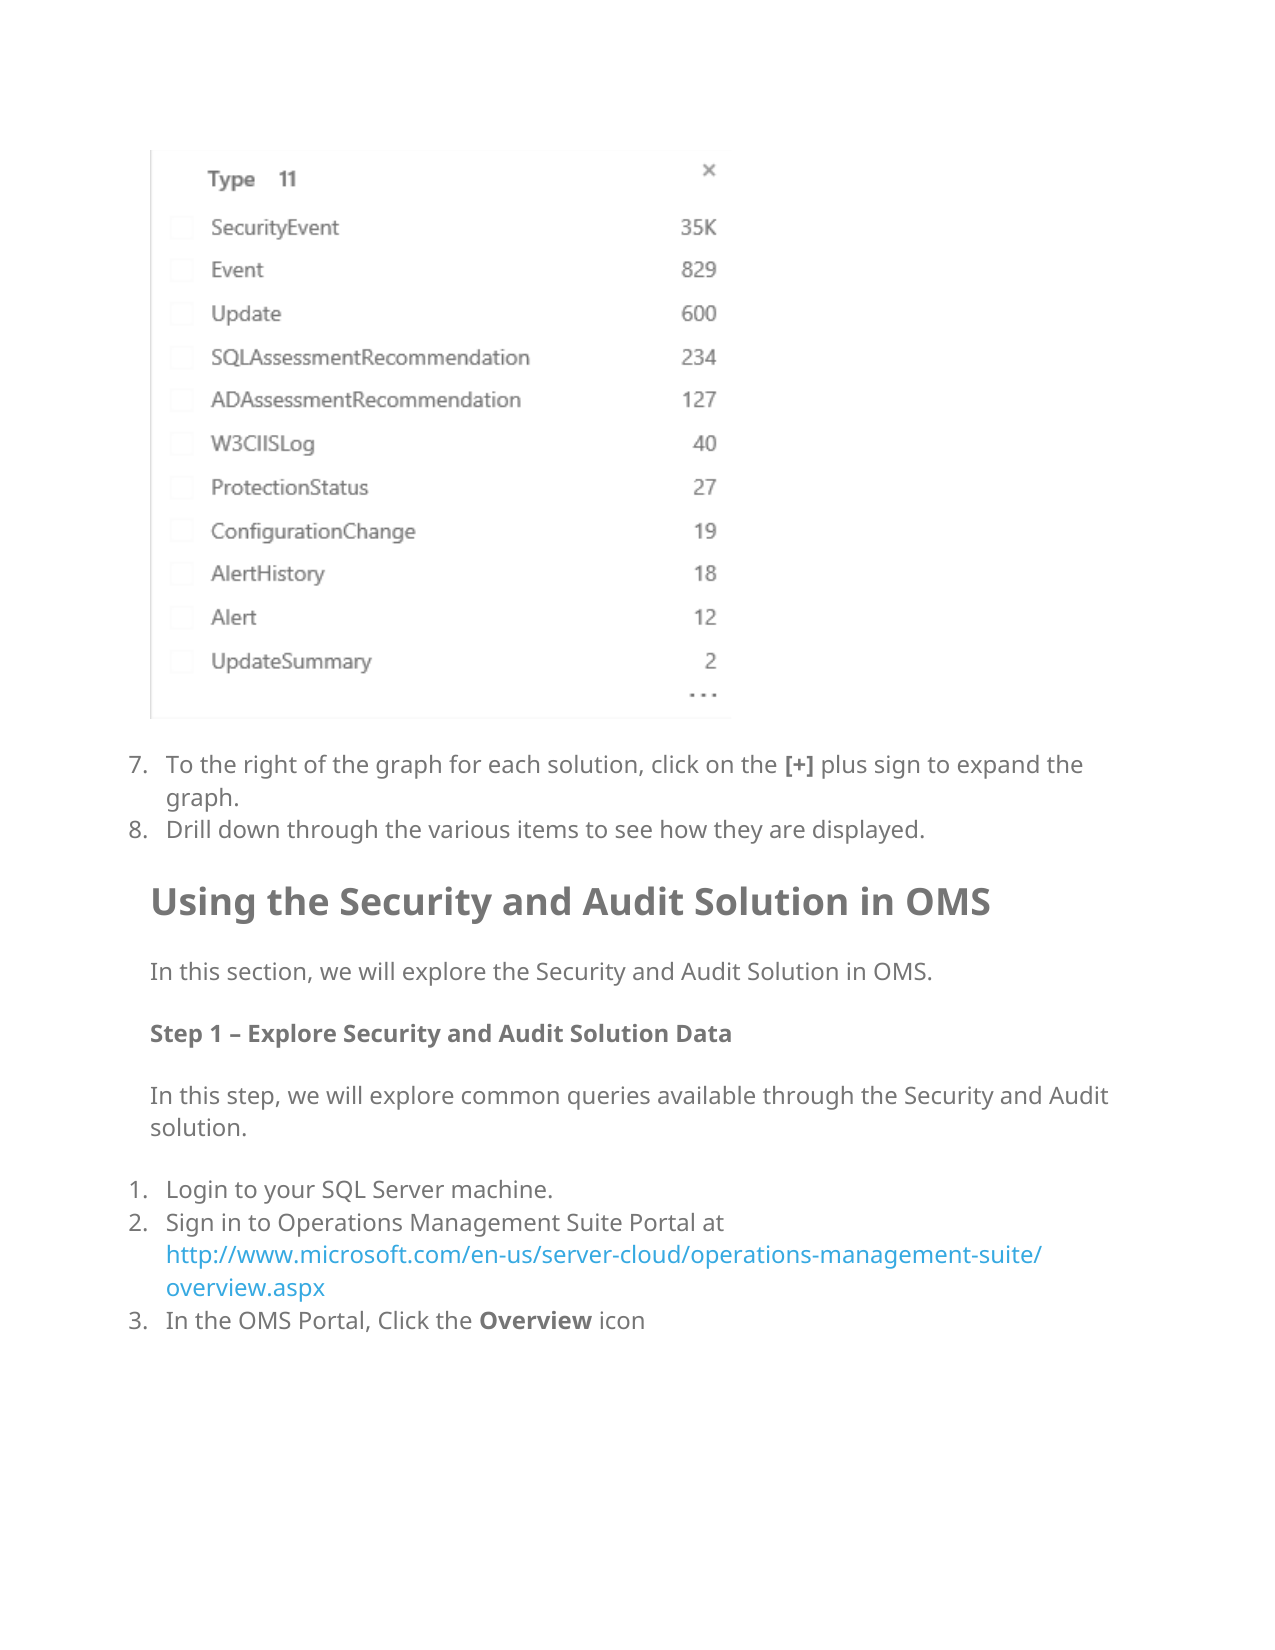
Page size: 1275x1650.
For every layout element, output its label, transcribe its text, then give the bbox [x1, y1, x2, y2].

list In the OMS Portal, Click the Overview icon [128, 1303, 1125, 1336]
subtitle Using the Security and Audit Solution in OMS [150, 875, 1125, 926]
list Login to your SQL Server machine. [128, 1173, 1125, 1206]
text In this step, we will explore common queries available through the Security and Audit solution. [150, 1079, 1125, 1144]
list To the right of the graph for each solution, click on the [+] plus sign to expand the graph. [128, 748, 1125, 813]
text Step 1 – Explore Security and Audit Solution Data [150, 1017, 1125, 1049]
picture [150, 150, 732, 719]
list Drill down through the various items to see how they are displayed. [128, 813, 1125, 846]
text In this section, we will explore the Security and Audit Solution in OMS. [150, 955, 1125, 988]
list Sign in to Operations Management Suite Portal at http://www.microsoft.com/en-us/server-cloud/operations-management-suite/overview.aspx [128, 1206, 1125, 1303]
